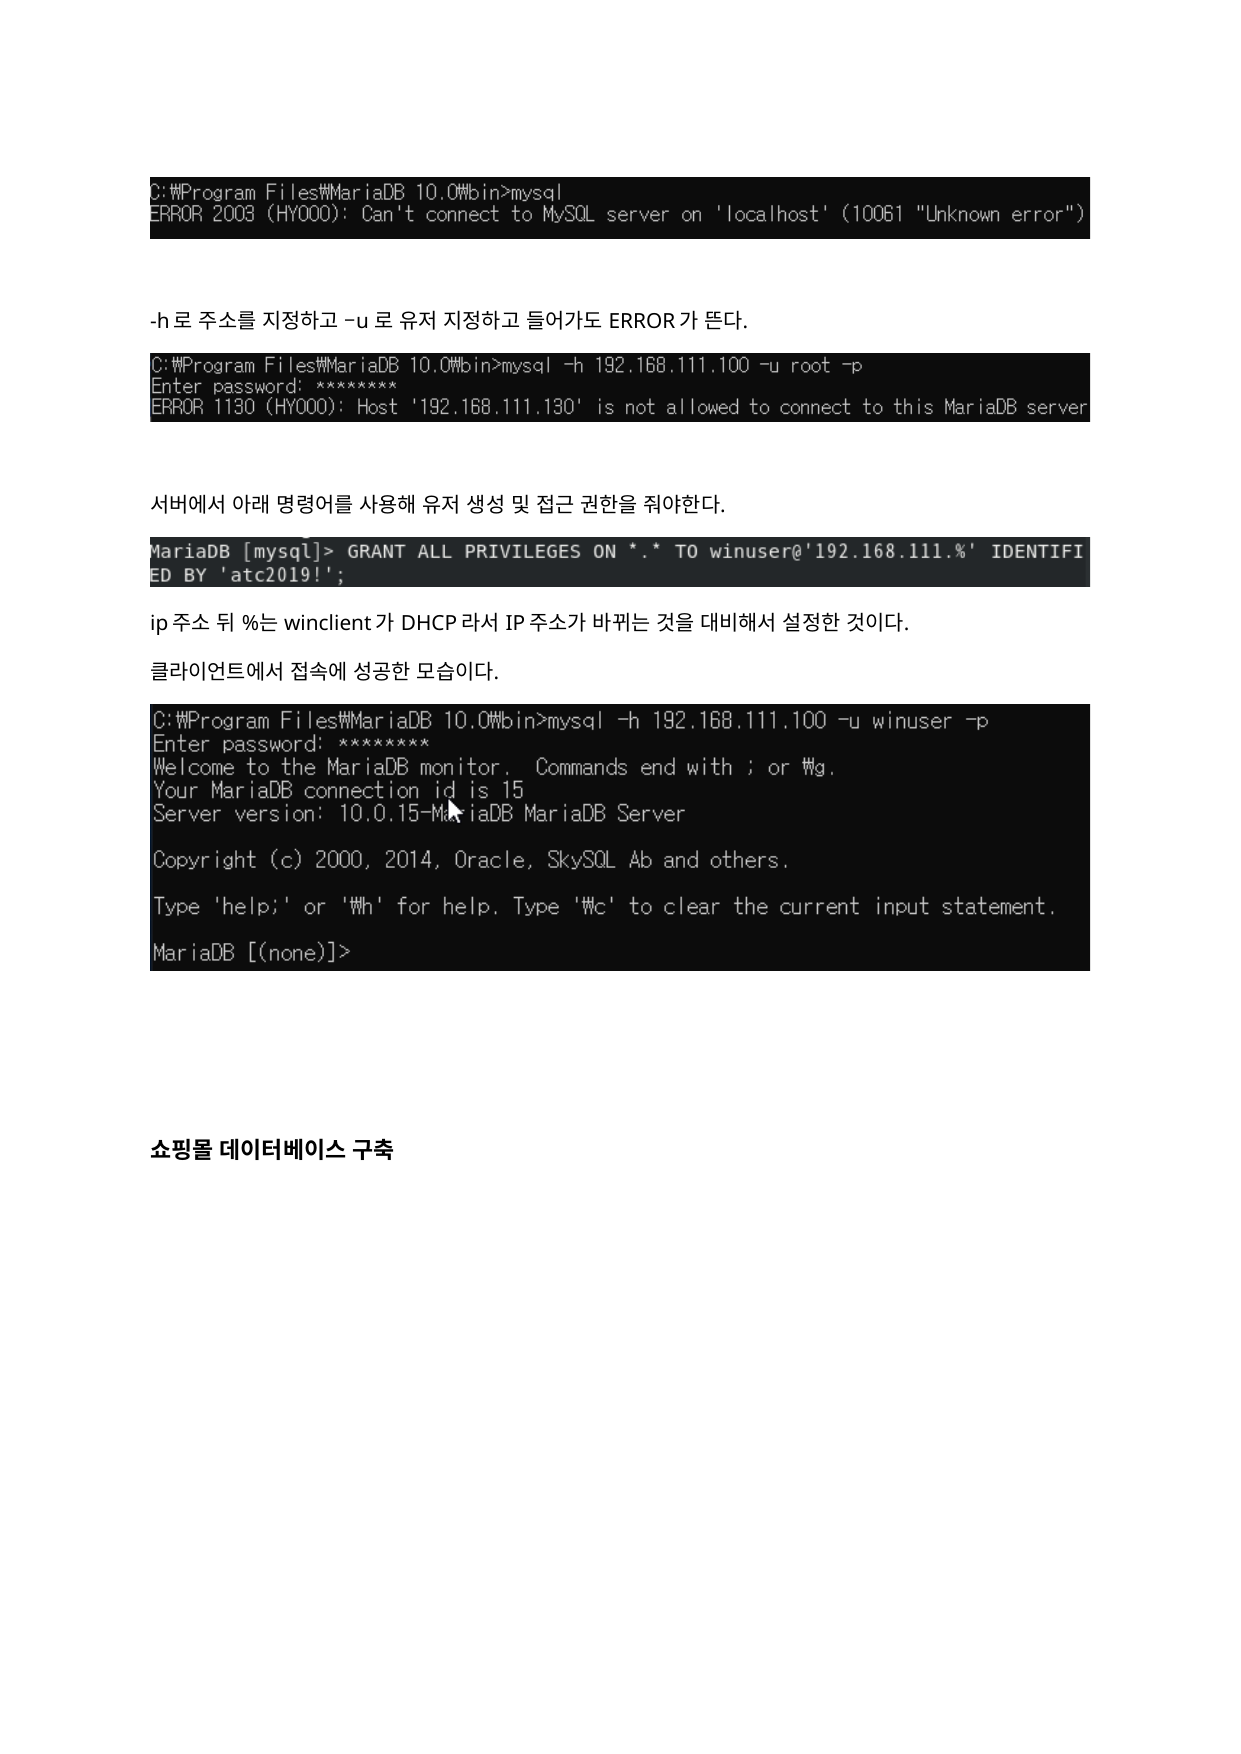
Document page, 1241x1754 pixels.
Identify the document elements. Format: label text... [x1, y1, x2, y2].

text -h로 주소를 지정하고 –u 로 유저 지정하고 들어가도 ERROR가 뜬다. [150, 304, 1090, 335]
picture [150, 704, 1091, 971]
text 쇼핑몰 데이터베이스 구축 [150, 1132, 1090, 1165]
picture [150, 353, 1091, 422]
picture [150, 537, 1091, 587]
picture [150, 177, 1091, 239]
text 클라이언트에서 접속에 성공한 모습이다. [150, 655, 1090, 685]
text 서버에서 아래 명령어를 사용해 유저 생성 및 접근 권한을 줘야한다. [150, 488, 1090, 518]
text ip주소 뒤 %는 winclient가 DHCP라서 IP주소가 바뀌는 것을 대비해서 설정한 것이다. [150, 606, 1090, 636]
